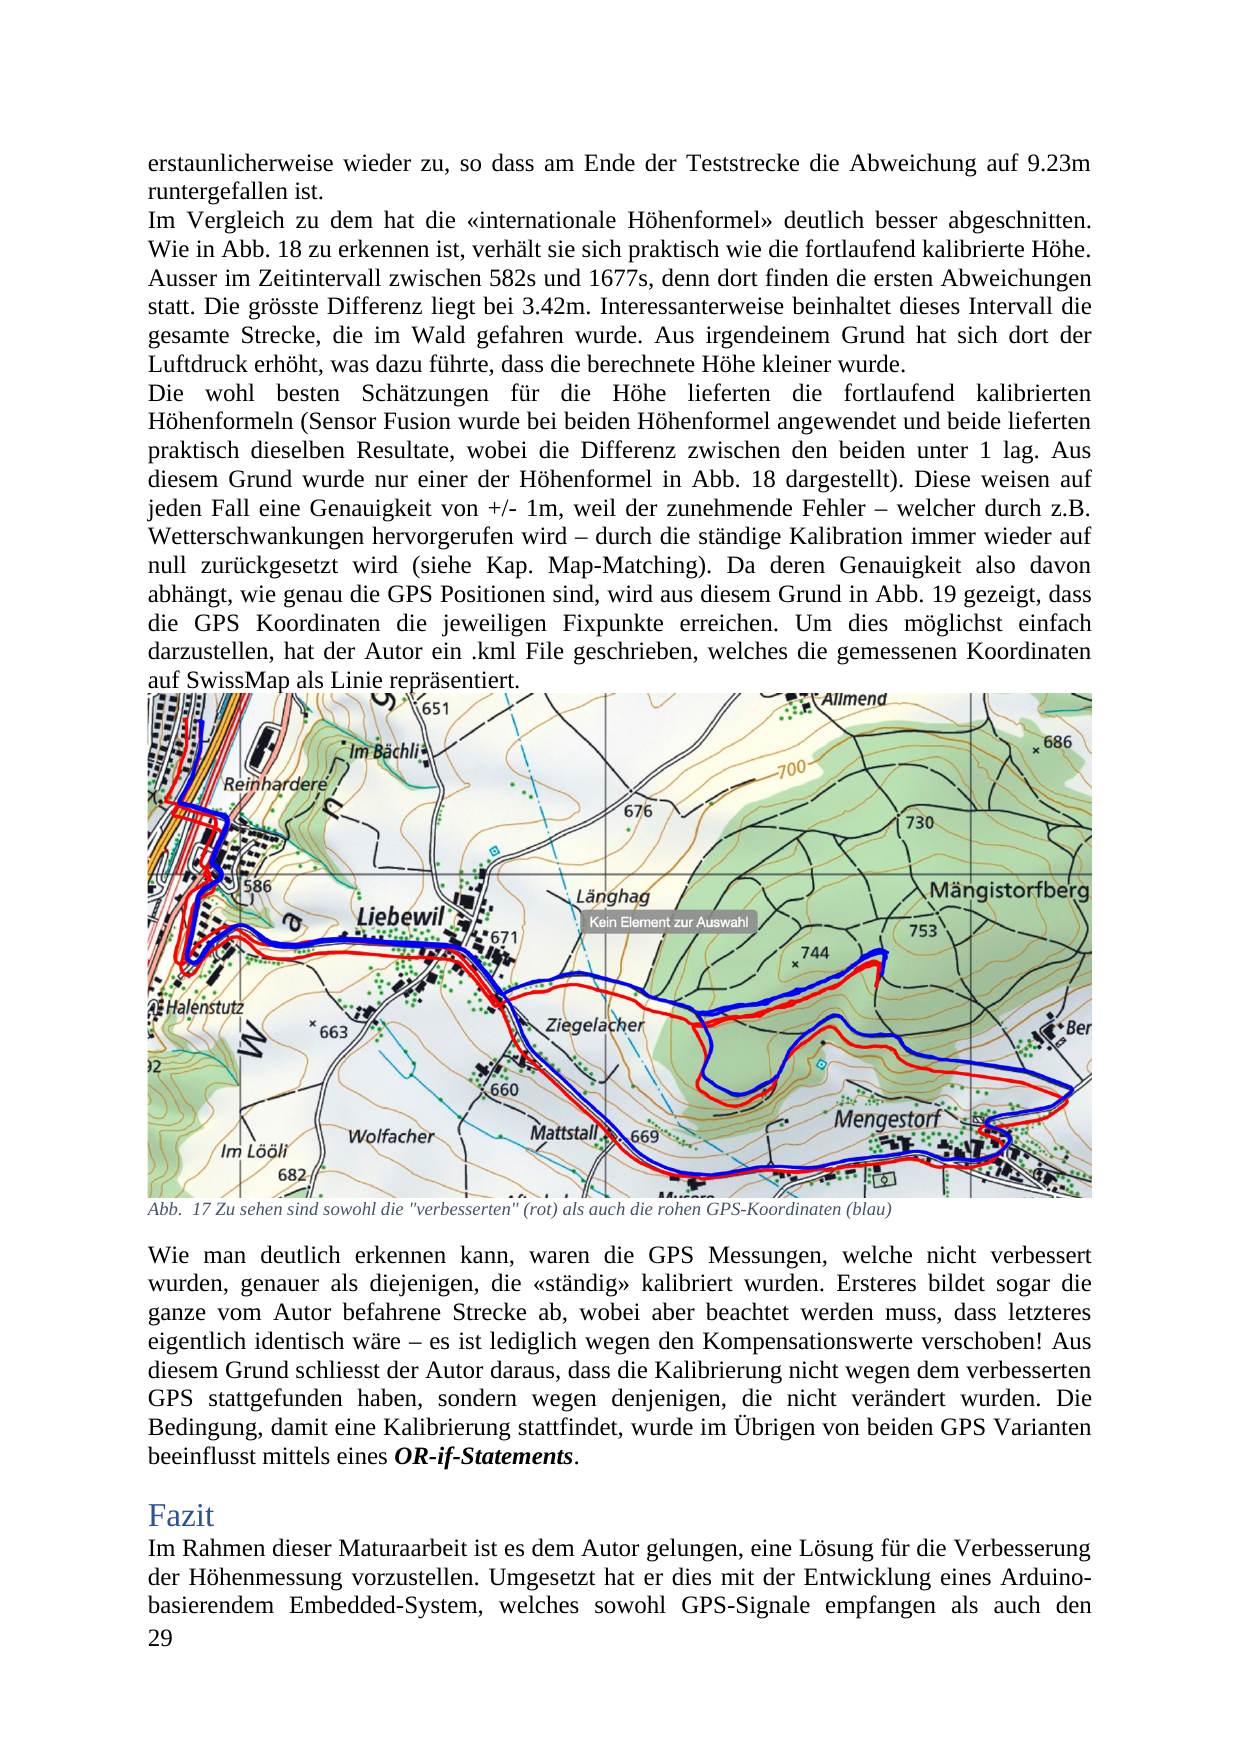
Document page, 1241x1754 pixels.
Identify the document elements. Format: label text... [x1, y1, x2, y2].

subtitle Fazit [148, 1495, 1093, 1533]
text Im Vergleich zu dem hat die «internationale Höhenformel» deutlich besser abgeschnitten. Wie in Abb. 18 zu erkennen ist, verhält sie sich praktisch wie die fortlaufend kalibrierte Höhe. Ausser im Zeitintervall zwischen 582s und 1677s, denn dort finden die ersten Abweichungen statt. Die grösste Differenz liegt bei 3.42m. Interessanterweise beinhaltet dieses Intervall die gesamte Strecke, die im Wald gefahren wurde. Aus irgendeinem Grund hat sich dort der Luftdruck erhöht, was dazu führte, dass die berechnete Höhe kleiner wurde. [148, 205, 1093, 378]
picture [147, 693, 1092, 1198]
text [148, 1533, 1093, 1619]
text Wie man deutlich erkennen kann, waren die GPS Messungen, welche nicht verbessert wurden, genauer als diejenigen, die «ständig» kalibriert wurden. Ersteres bildet sogar die ganze vom Autor befahrene Strecke ab, wobei aber beachtet werden muss, dass letzteres eigentlich identisch wäre – es ist lediglich wegen den Kompensationswerte verschoben! Aus diesem Grund schliesst der Autor daraus, dass die Kalibrierung nicht wegen dem verbesserten GPS stattgefunden haben, sondern wegen denjenigen, die nicht verändert wurden. Die Bedingung, damit eine Kalibrierung stattfindet, wurde im Übrigen von beiden GPS Varianten beeinflusst mittels eines OR-if-Statements. [148, 1240, 1093, 1470]
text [148, 148, 1093, 205]
text Die wohl besten Schätzungen für die Höhe lieferten die fortlaufend kalibrierten Höhenformeln (Sensor Fusion wurde bei beiden Höhenformel angewendet und beide lieferten praktisch dieselben Resultate, wobei die Differenz zwischen den beiden unter 1 lag. Aus diesem Grund wurde nur einer der Höhenformel in Abb. 18 dargestellt). Diese weisen auf jeden Fall eine Genauigkeit von +/- 1m, weil der zunehmende Fehler – welcher durch z.B. Wetterschwankungen hervorgerufen wird – durch die ständige Kalibration immer wieder auf null zurückgesetzt wird (siehe Kap. Map-Matching). Da deren Genauigkeit also davon abhängt, wie genau die GPS Positionen sind, wird aus diesem Grund in Abb. 19 gezeigt, dass die GPS Koordinaten die jeweiligen Fixpunkte erreichen. Um dies möglichst einfach darzustellen, hat der Autor ein .kml File geschrieben, welches die gemessenen Koordinaten auf SwissMap als Linie repräsentiert. [148, 378, 1093, 694]
